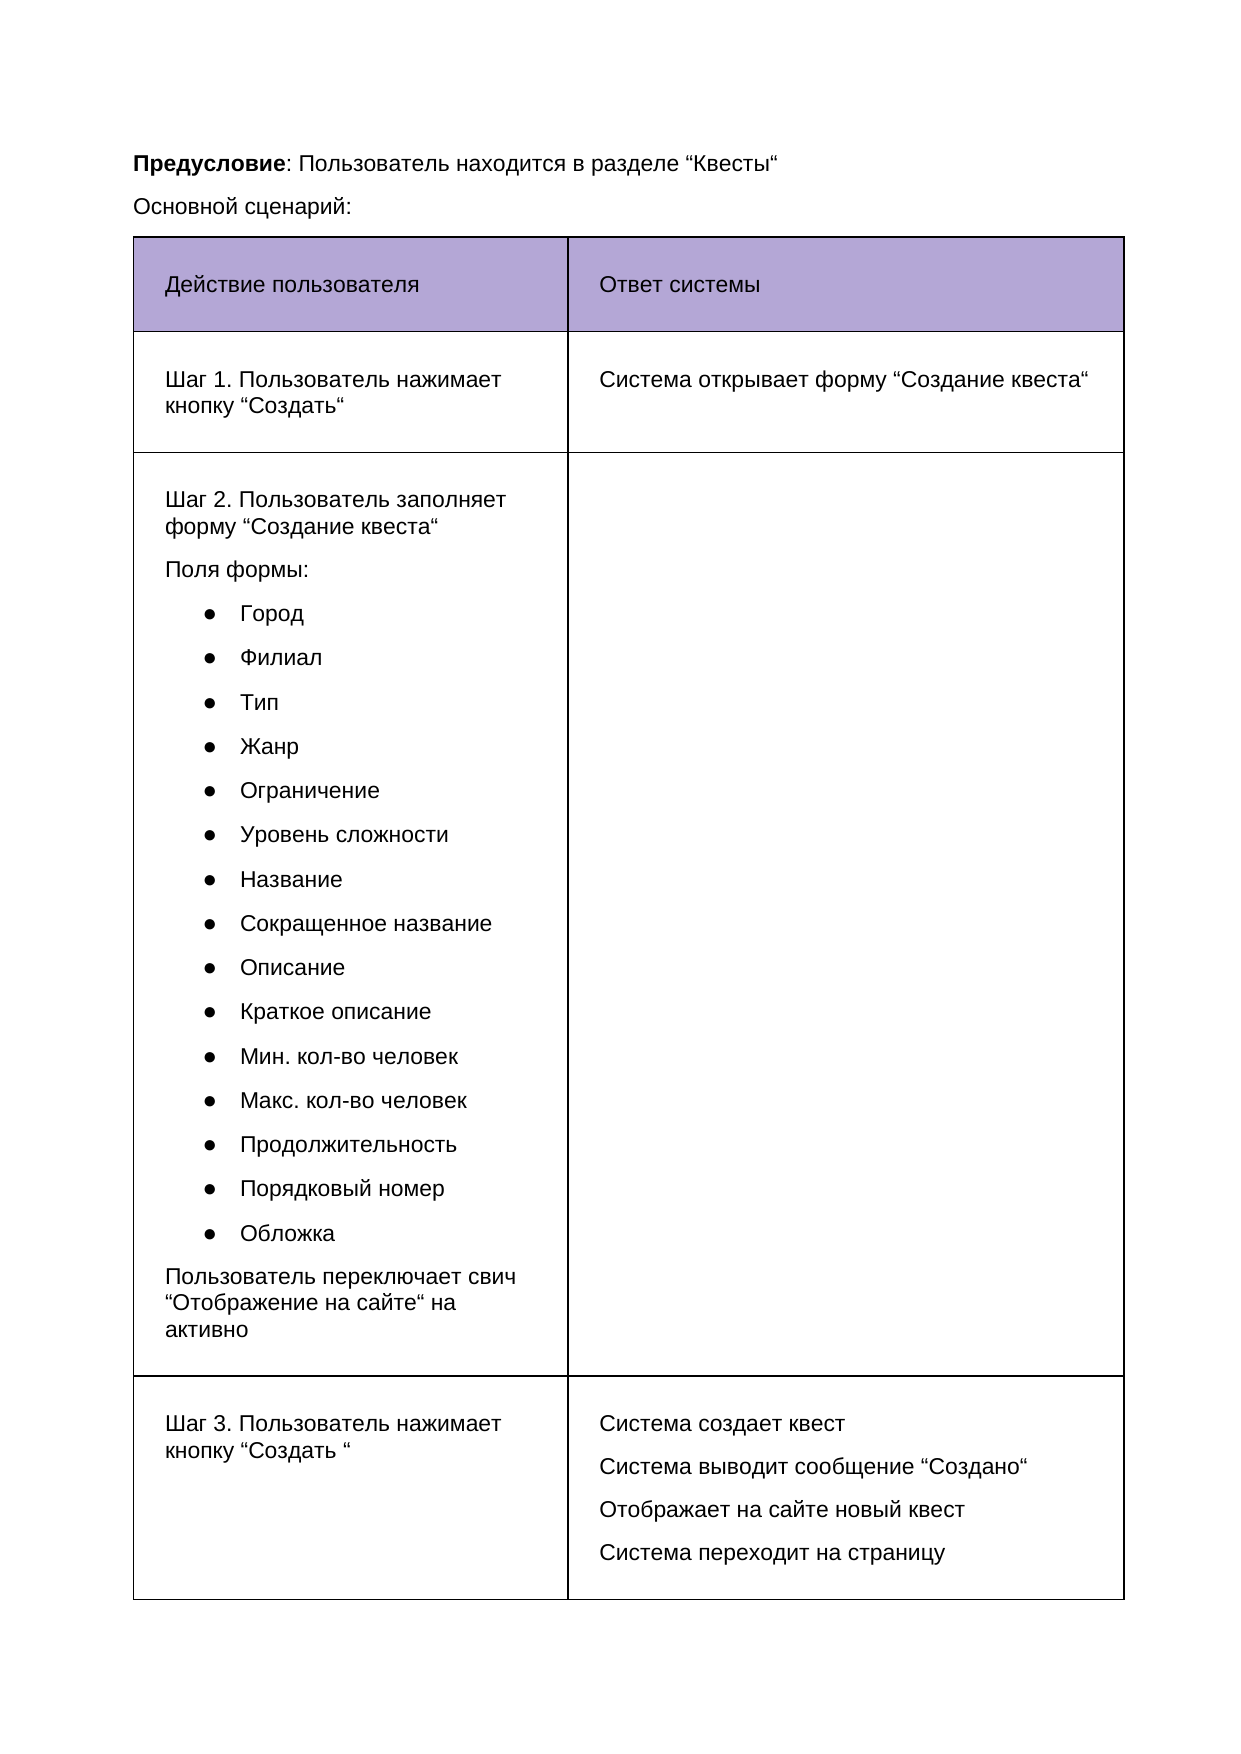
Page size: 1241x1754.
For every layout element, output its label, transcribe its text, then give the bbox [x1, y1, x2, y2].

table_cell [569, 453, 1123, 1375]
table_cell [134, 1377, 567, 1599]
text Основной сценарий: [133, 193, 1090, 219]
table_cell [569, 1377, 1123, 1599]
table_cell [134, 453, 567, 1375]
text Предусловие: Пользователь находится в разделе “Квесты“ [133, 150, 1090, 176]
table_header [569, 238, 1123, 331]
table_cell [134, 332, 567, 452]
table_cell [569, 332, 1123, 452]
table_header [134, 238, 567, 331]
